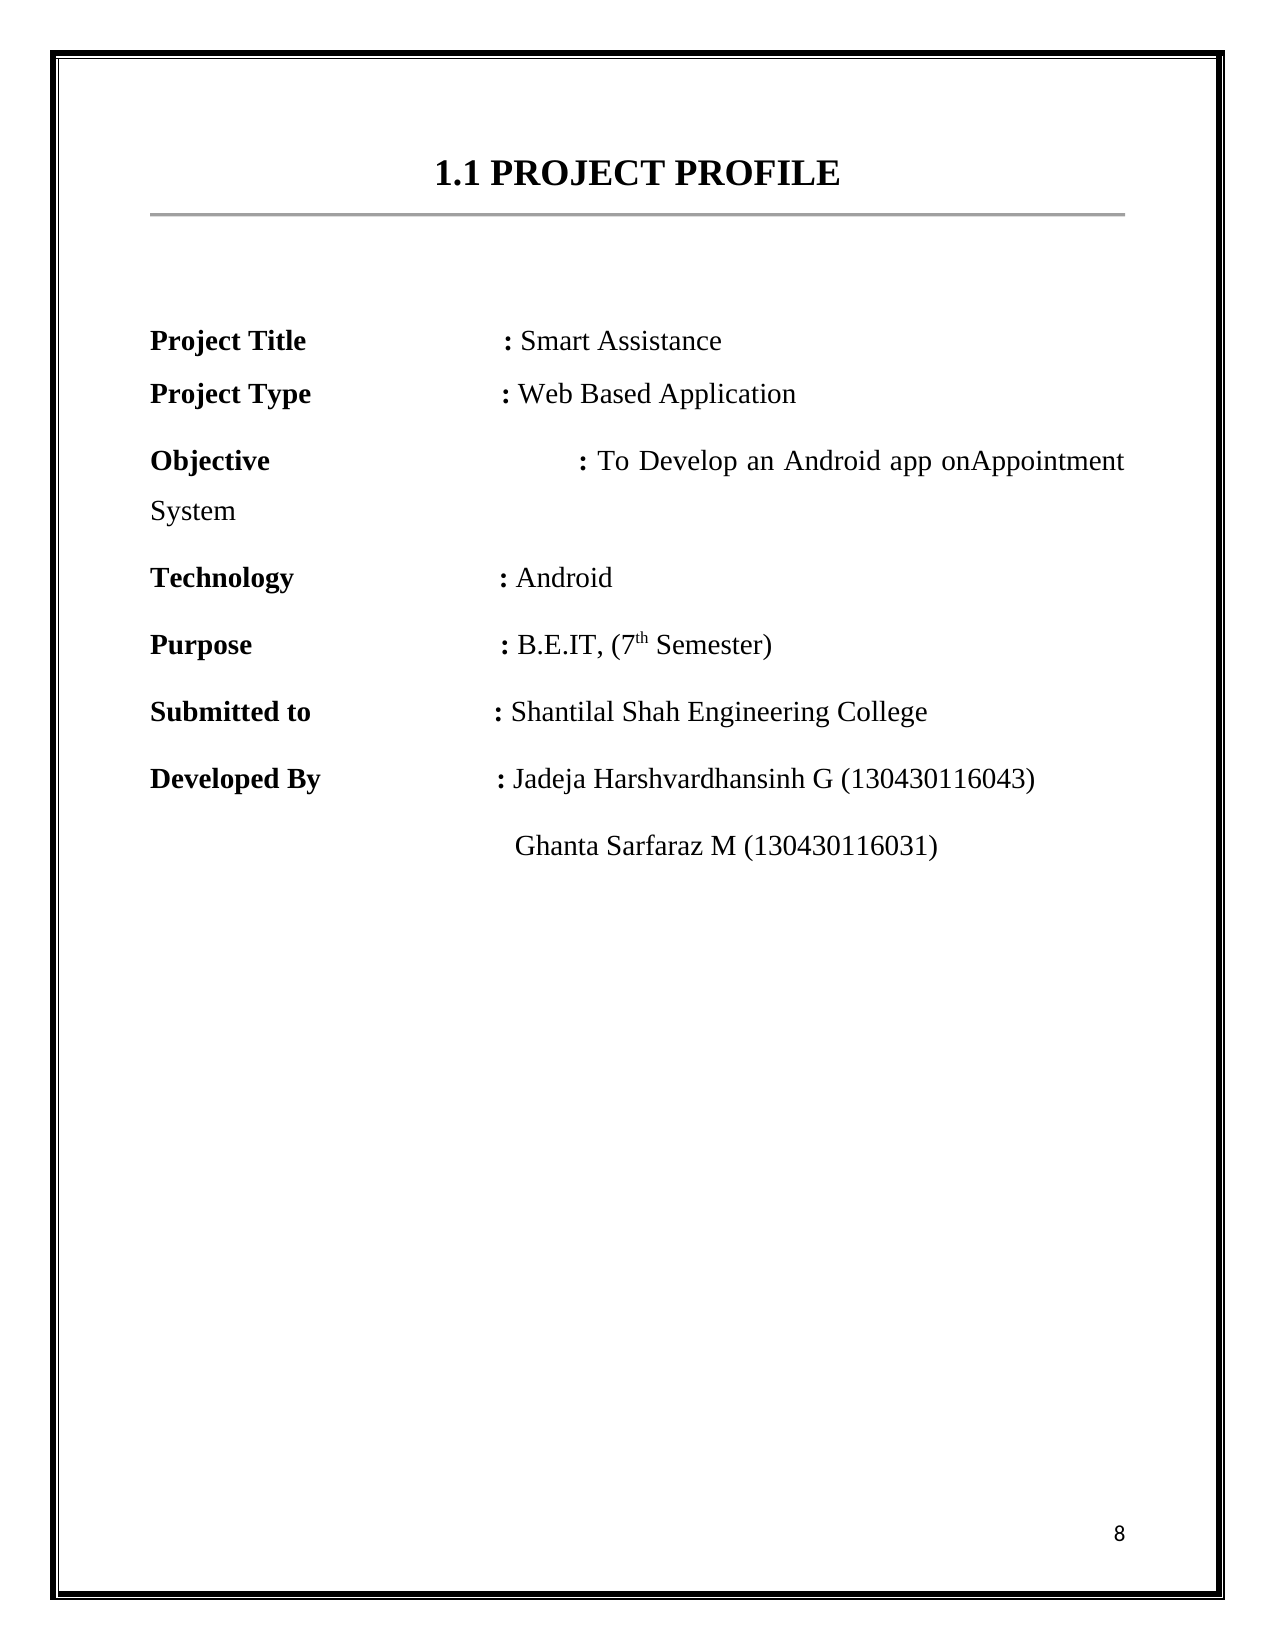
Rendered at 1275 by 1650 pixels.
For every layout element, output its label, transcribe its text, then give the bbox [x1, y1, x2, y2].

text 1.1 PROJECT PROFILE [150, 150, 1125, 193]
text Project Title : Smart Assistance [150, 323, 1125, 357]
text Developed By : Jadeja Harshvardhansinh G (130430116043) [150, 761, 1125, 795]
text Project Type : Web Based Application [150, 376, 1125, 410]
text Technology : Android [150, 560, 1125, 594]
text Ghanta Sarfaraz M (130430116031) [150, 828, 1125, 862]
text Submitted to : Shantilal Shah Engineering College [150, 694, 1125, 728]
text Objective : To Develop an Android app onAppointment System [150, 443, 1125, 527]
text Purpose : B.E.IT, (7th Semester) [150, 627, 1125, 661]
